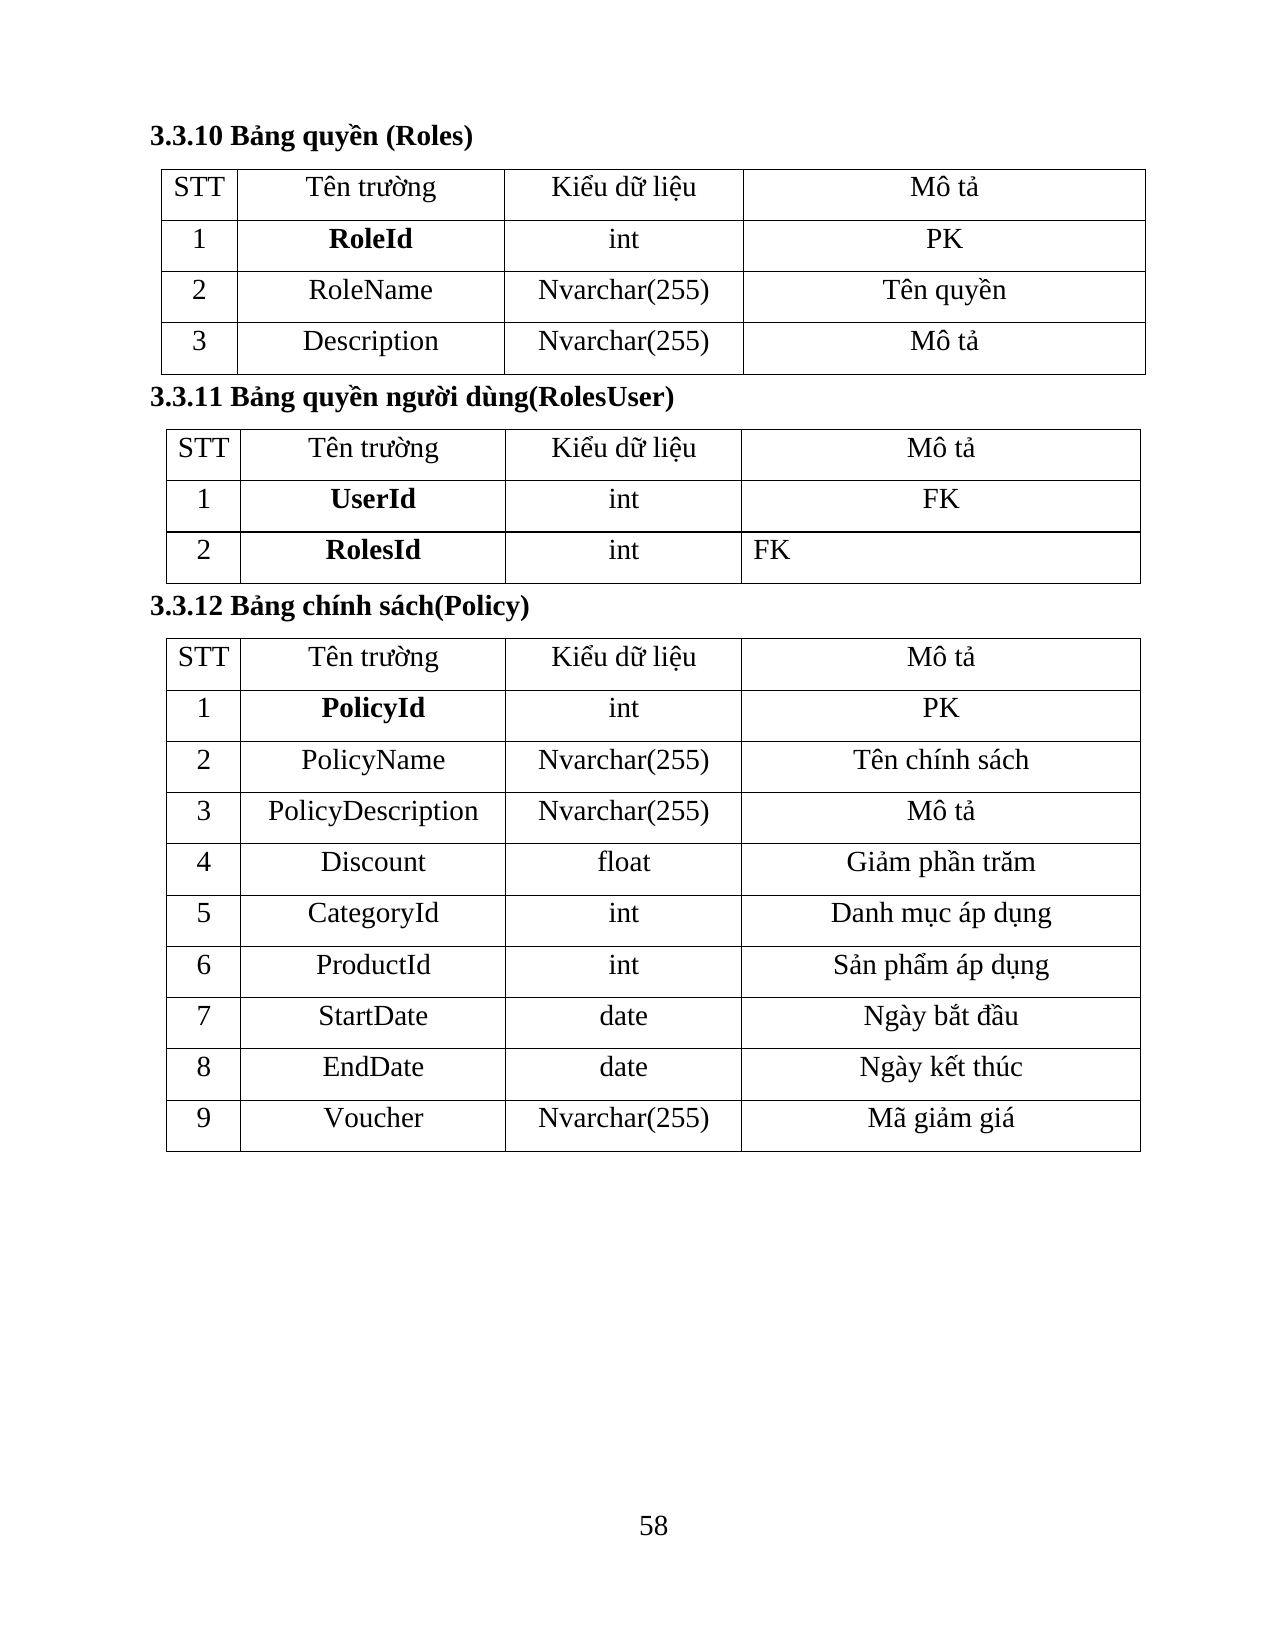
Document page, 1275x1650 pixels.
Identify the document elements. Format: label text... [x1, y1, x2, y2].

table_cell Nvarchar(255) [505, 323, 743, 373]
table_cell Mô tả [742, 793, 1140, 843]
table_cell Giảm phần trăm [742, 844, 1140, 894]
table_cell Mã giảm giá [742, 1101, 1140, 1151]
table_header STT [167, 430, 240, 480]
table_cell FK [742, 481, 1140, 531]
table_cell Voucher [241, 1101, 505, 1151]
subtitle 3.3.10 Bảng quyền (Roles) [150, 118, 1157, 152]
table_header Tên trường [241, 639, 505, 689]
table_cell Tên chính sách [742, 742, 1140, 792]
table_header Mô tả [742, 430, 1140, 480]
table_cell RolesId [241, 533, 505, 583]
table_cell Sản phẩm áp dụng [742, 947, 1140, 997]
table_cell 1 [167, 691, 240, 741]
table_cell StartDate [241, 998, 505, 1048]
table_cell RoleId [238, 221, 504, 271]
table_cell 7 [167, 998, 240, 1048]
table_cell Nvarchar(255) [506, 742, 741, 792]
table_cell PolicyId [241, 691, 505, 741]
table_cell ProductId [241, 947, 505, 997]
table_cell FK [742, 533, 1140, 583]
table_cell Ngày kết thúc [742, 1049, 1140, 1099]
table_header Kiểu dữ liệu [506, 430, 741, 480]
table_cell Ngày bắt đầu [742, 998, 1140, 1048]
table_header Mô tả [744, 170, 1145, 220]
table_cell date [506, 1049, 741, 1099]
table_cell 3 [162, 323, 237, 373]
table_cell 2 [162, 272, 237, 322]
table_cell PK [744, 221, 1145, 271]
table_cell 6 [167, 947, 240, 997]
table_cell Tên quyền [744, 272, 1145, 322]
table_header Tên trường [241, 430, 505, 480]
table_cell 1 [167, 481, 240, 531]
table_cell int [506, 947, 741, 997]
table_header STT [162, 170, 237, 220]
table_cell Nvarchar(255) [506, 793, 741, 843]
subtitle 3.3.12 Bảng chính sách(Policy) [150, 588, 1157, 621]
table_cell 4 [167, 844, 240, 894]
table_cell 8 [167, 1049, 240, 1099]
table_cell Nvarchar(255) [505, 272, 743, 322]
table_cell UserId [241, 481, 505, 531]
table_cell RoleName [238, 272, 504, 322]
table_cell CategoryId [241, 896, 505, 946]
table_cell PK [742, 691, 1140, 741]
table_cell PolicyName [241, 742, 505, 792]
table_cell int [505, 221, 743, 271]
table_header STT [167, 639, 240, 689]
table_cell int [506, 481, 741, 531]
table_cell 2 [167, 533, 240, 583]
table_cell PolicyDescription [241, 793, 505, 843]
table_cell 5 [167, 896, 240, 946]
table_cell int [506, 691, 741, 741]
table_cell 2 [167, 742, 240, 792]
table_header Mô tả [742, 639, 1140, 689]
table_cell float [506, 844, 741, 894]
table_cell 1 [162, 221, 237, 271]
table_header Kiểu dữ liệu [505, 170, 743, 220]
table_cell Description [238, 323, 504, 373]
table_cell 9 [167, 1101, 240, 1151]
table_cell date [506, 998, 741, 1048]
table_cell Mô tả [744, 323, 1145, 373]
table_cell Nvarchar(255) [506, 1101, 741, 1151]
table_cell int [506, 533, 741, 583]
table_cell EndDate [241, 1049, 505, 1099]
table_header Kiểu dữ liệu [506, 639, 741, 689]
subtitle 3.3.11 Bảng quyền người dùng(RolesUser) [150, 379, 1157, 412]
table_cell Discount [241, 844, 505, 894]
table_cell Danh mục áp dụng [742, 896, 1140, 946]
table_cell int [506, 896, 741, 946]
table_header Tên trường [238, 170, 504, 220]
table_cell 3 [167, 793, 240, 843]
